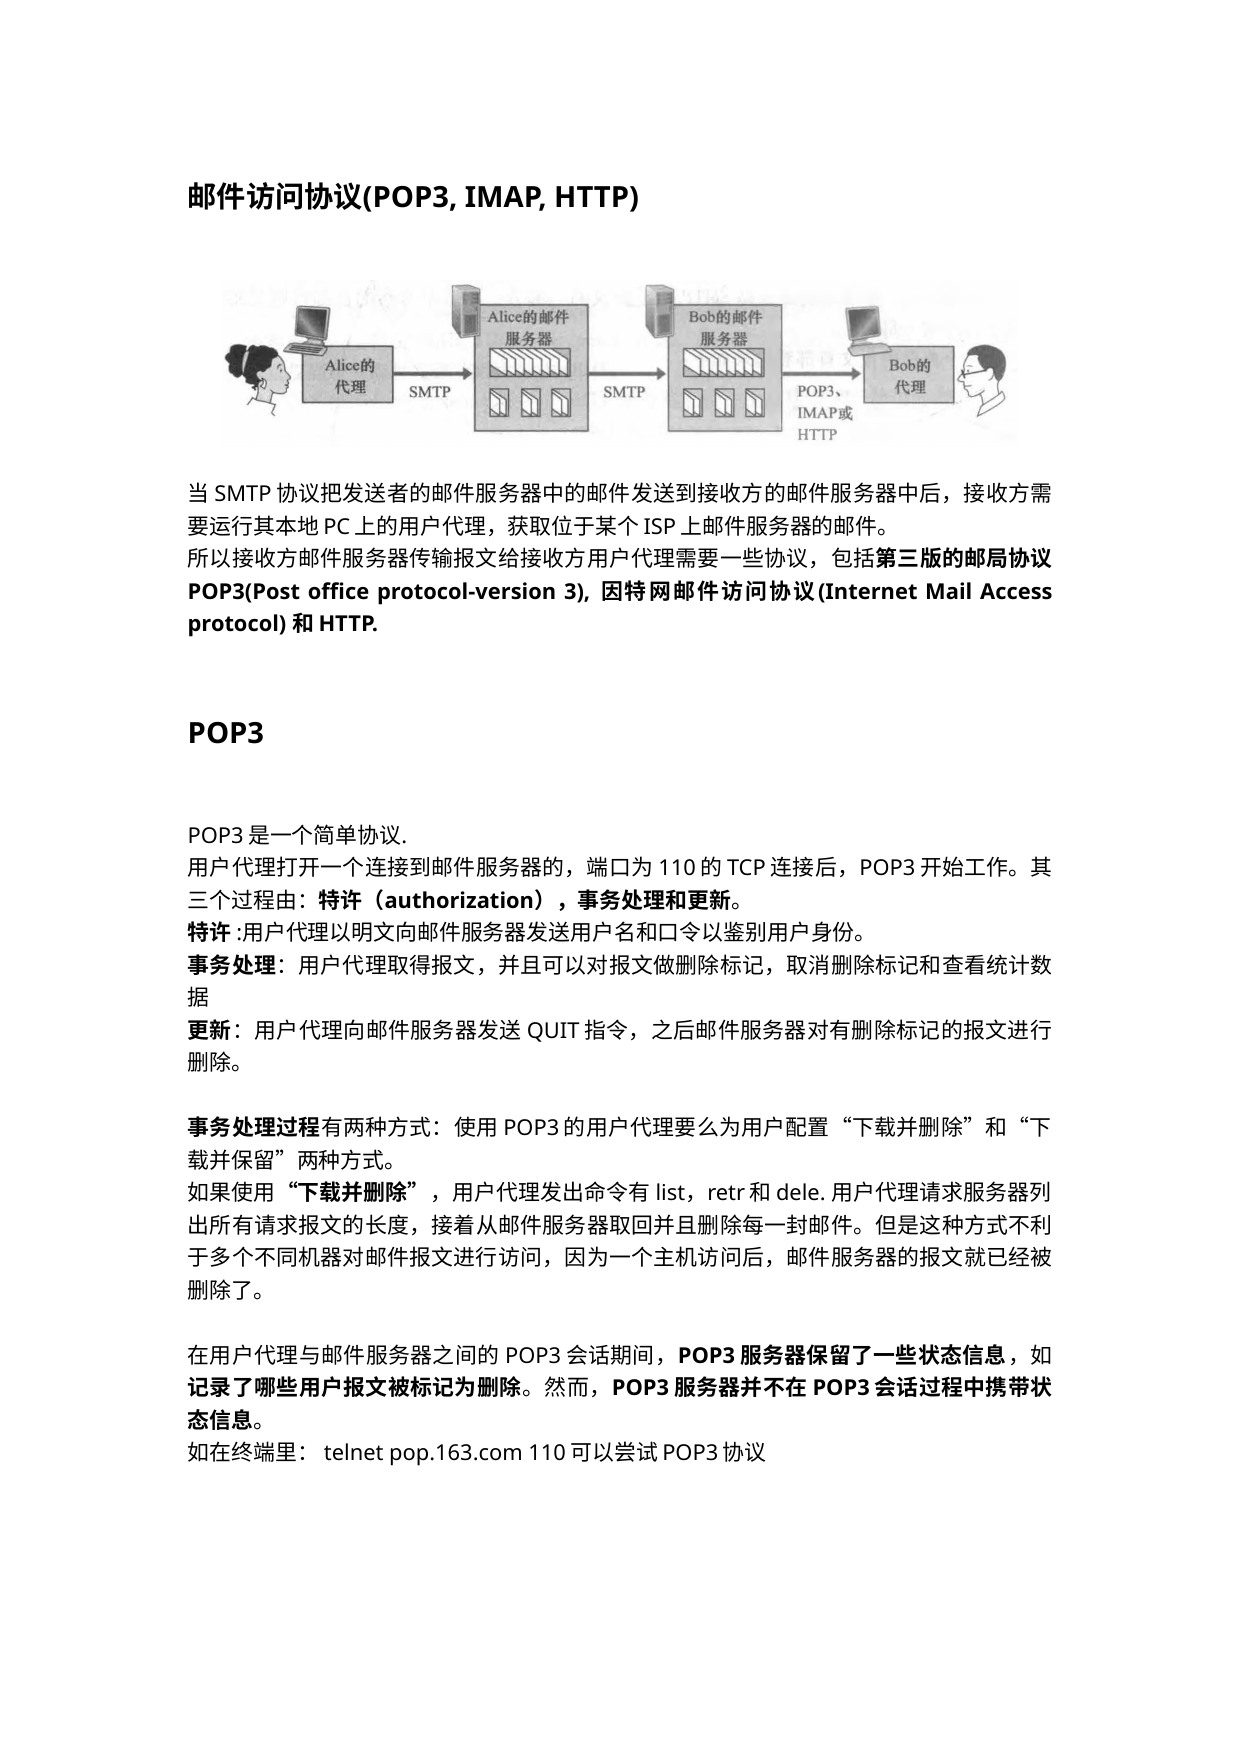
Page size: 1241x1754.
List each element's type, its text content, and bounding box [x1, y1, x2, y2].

subtitle 邮件访问协议(POP3, IMAP, HTTP) [187, 162, 1053, 227]
text 当SMTP协议把发送者的邮件服务器中的邮件发送到接收方的邮件服务器中后，接收方需要运行其本地PC上的用户代理，获取位于某个ISP上邮件服务器的邮件。 [187, 476, 1053, 541]
text 所以接收方邮件服务器传输报文给接收方用户代理需要一些协议，包括第三版的邮局协议POP3(Post office protocol-version 3), 因特网邮件访问协议(Internet Mail Access protocol) 和HTTP. [187, 541, 1053, 638]
text 更新：用户代理向邮件服务器发送QUIT指令，之后邮件服务器对有删除标记的报文进行删除。 [187, 1012, 1053, 1077]
text 用户代理打开一个连接到邮件服务器的，端口为110的TCP连接后，POP3开始工作。其三个过程由：特许（authorization），事务处理和更新。 [187, 850, 1053, 915]
text 如果使用“下载并删除”，用户代理发出命令有list，retr和dele. 用户代理请求服务器列出所有请求报文的长度，接着从邮件服务器取回并且删除每一封邮件。但是这种方式不利于多个不同机器对邮件报文进行访问，因为一个主机访问后，邮件服务器的报文就已经被删除了。 [187, 1175, 1053, 1305]
text 如在终端里： telnet pop.163.com 110可以尝试POP3协议 [187, 1435, 1053, 1467]
subtitle POP3 [187, 700, 1053, 765]
text 特许 :用户代理以明文向邮件服务器发送用户名和口令以鉴别用户身份。 [187, 915, 1053, 947]
picture [222, 280, 1018, 447]
text 事务处理：用户代理取得报文，并且可以对报文做删除标记，取消删除标记和查看统计数据 [187, 947, 1053, 1012]
text 在用户代理与邮件服务器之间的POP3会话期间，POP3服务器保留了一些状态信息，如记录了哪些用户报文被标记为删除。然而，POP3服务器并不在POP3会话过程中携带状态信息。 [187, 1337, 1053, 1435]
text POP3是一个简单协议. [187, 817, 1053, 850]
text 事务处理过程有两种方式：使用POP3的用户代理要么为用户配置“下载并删除”和“下载并保留”两种方式。 [187, 1110, 1053, 1175]
